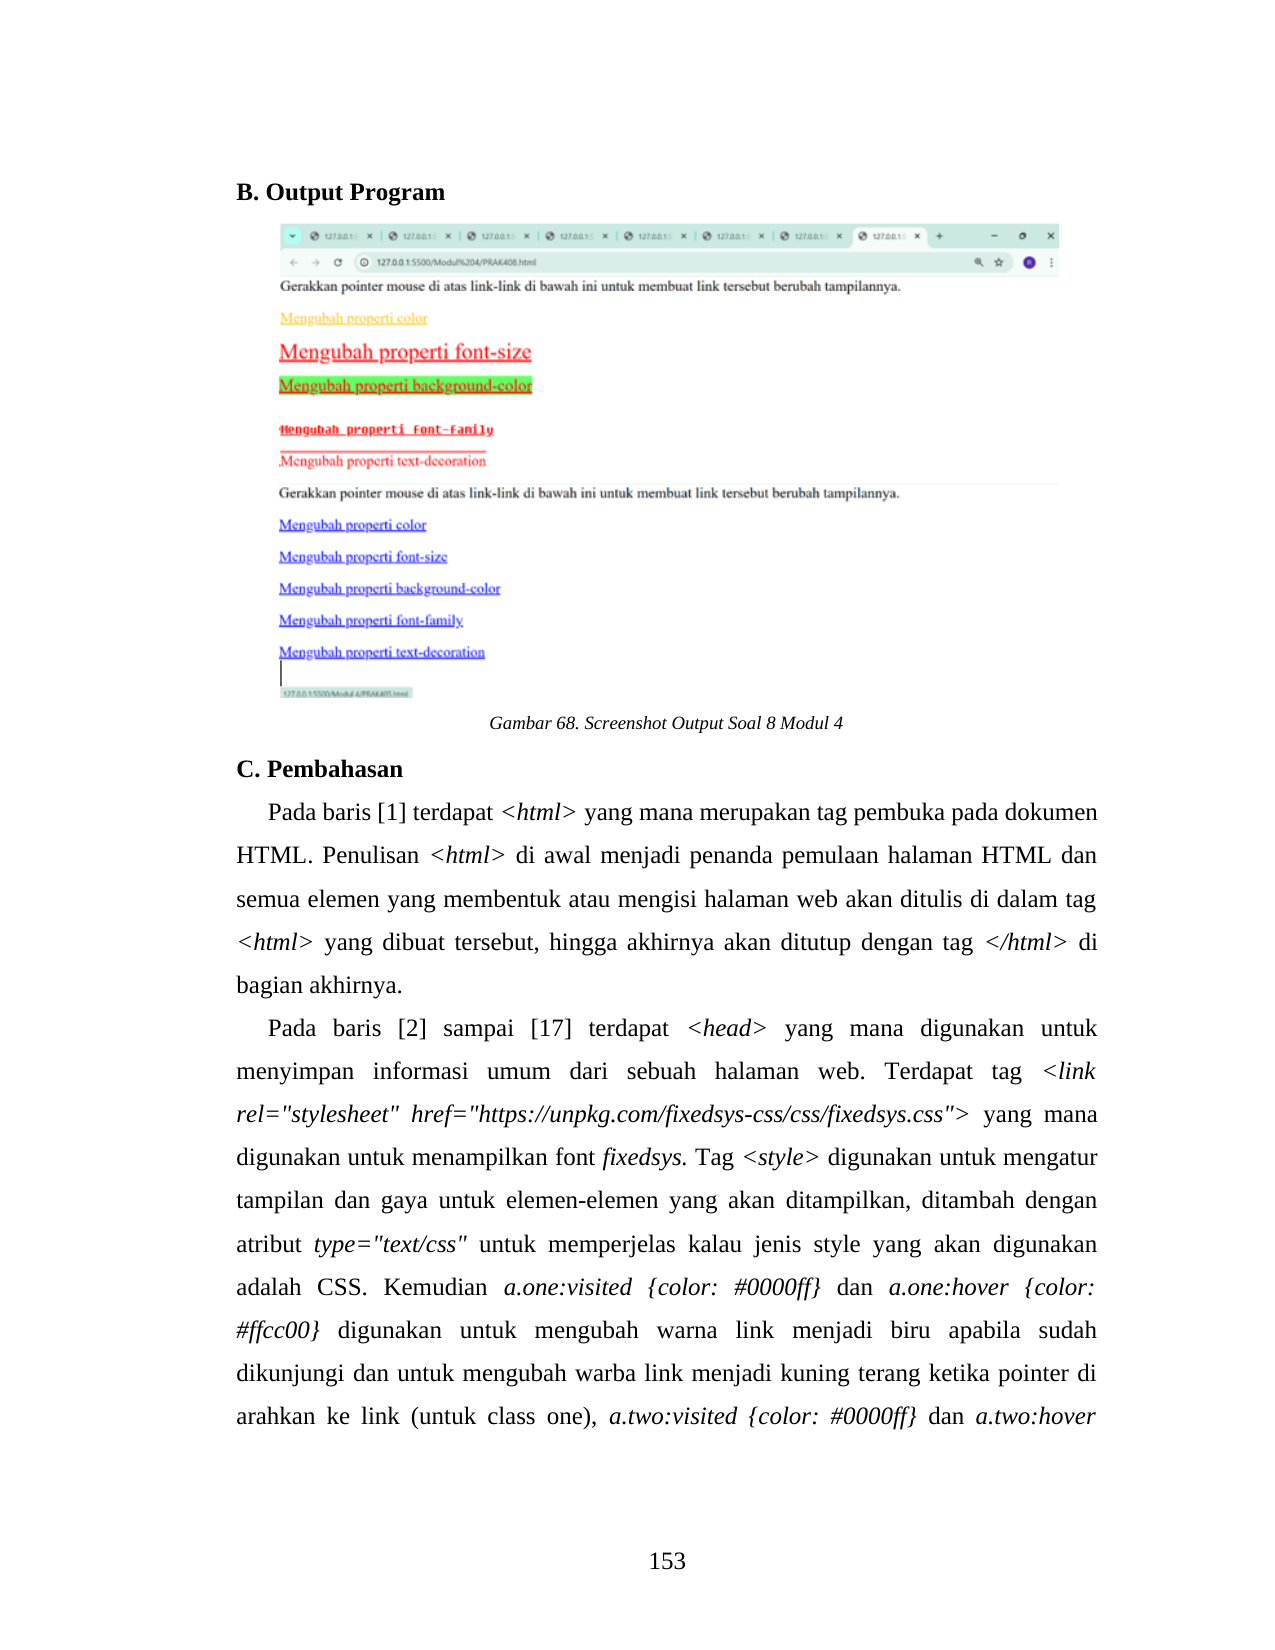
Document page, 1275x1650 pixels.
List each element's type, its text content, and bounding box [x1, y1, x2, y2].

text Gambar 68. Screenshot Output Soal 8 Modul 4 [236, 712, 1098, 733]
subtitle Output Program [236, 177, 1098, 206]
text Pada baris [1] terdapat <html> yang mana merupakan tag pembuka pada dokumen HTML. Penulisan <html> di awal menjadi penanda pemulaan halaman HTML dan semua elemen yang membentuk atau mengisi halaman web akan ditulis di dalam tag <html> yang dibuat tersebut, hingga akhirnya akan ditutup dengan tag </html> di bagian akhirnya. [236, 797, 1098, 999]
picture [275, 220, 1060, 698]
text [236, 1013, 1098, 1430]
subtitle Pembahasan [236, 754, 1098, 783]
